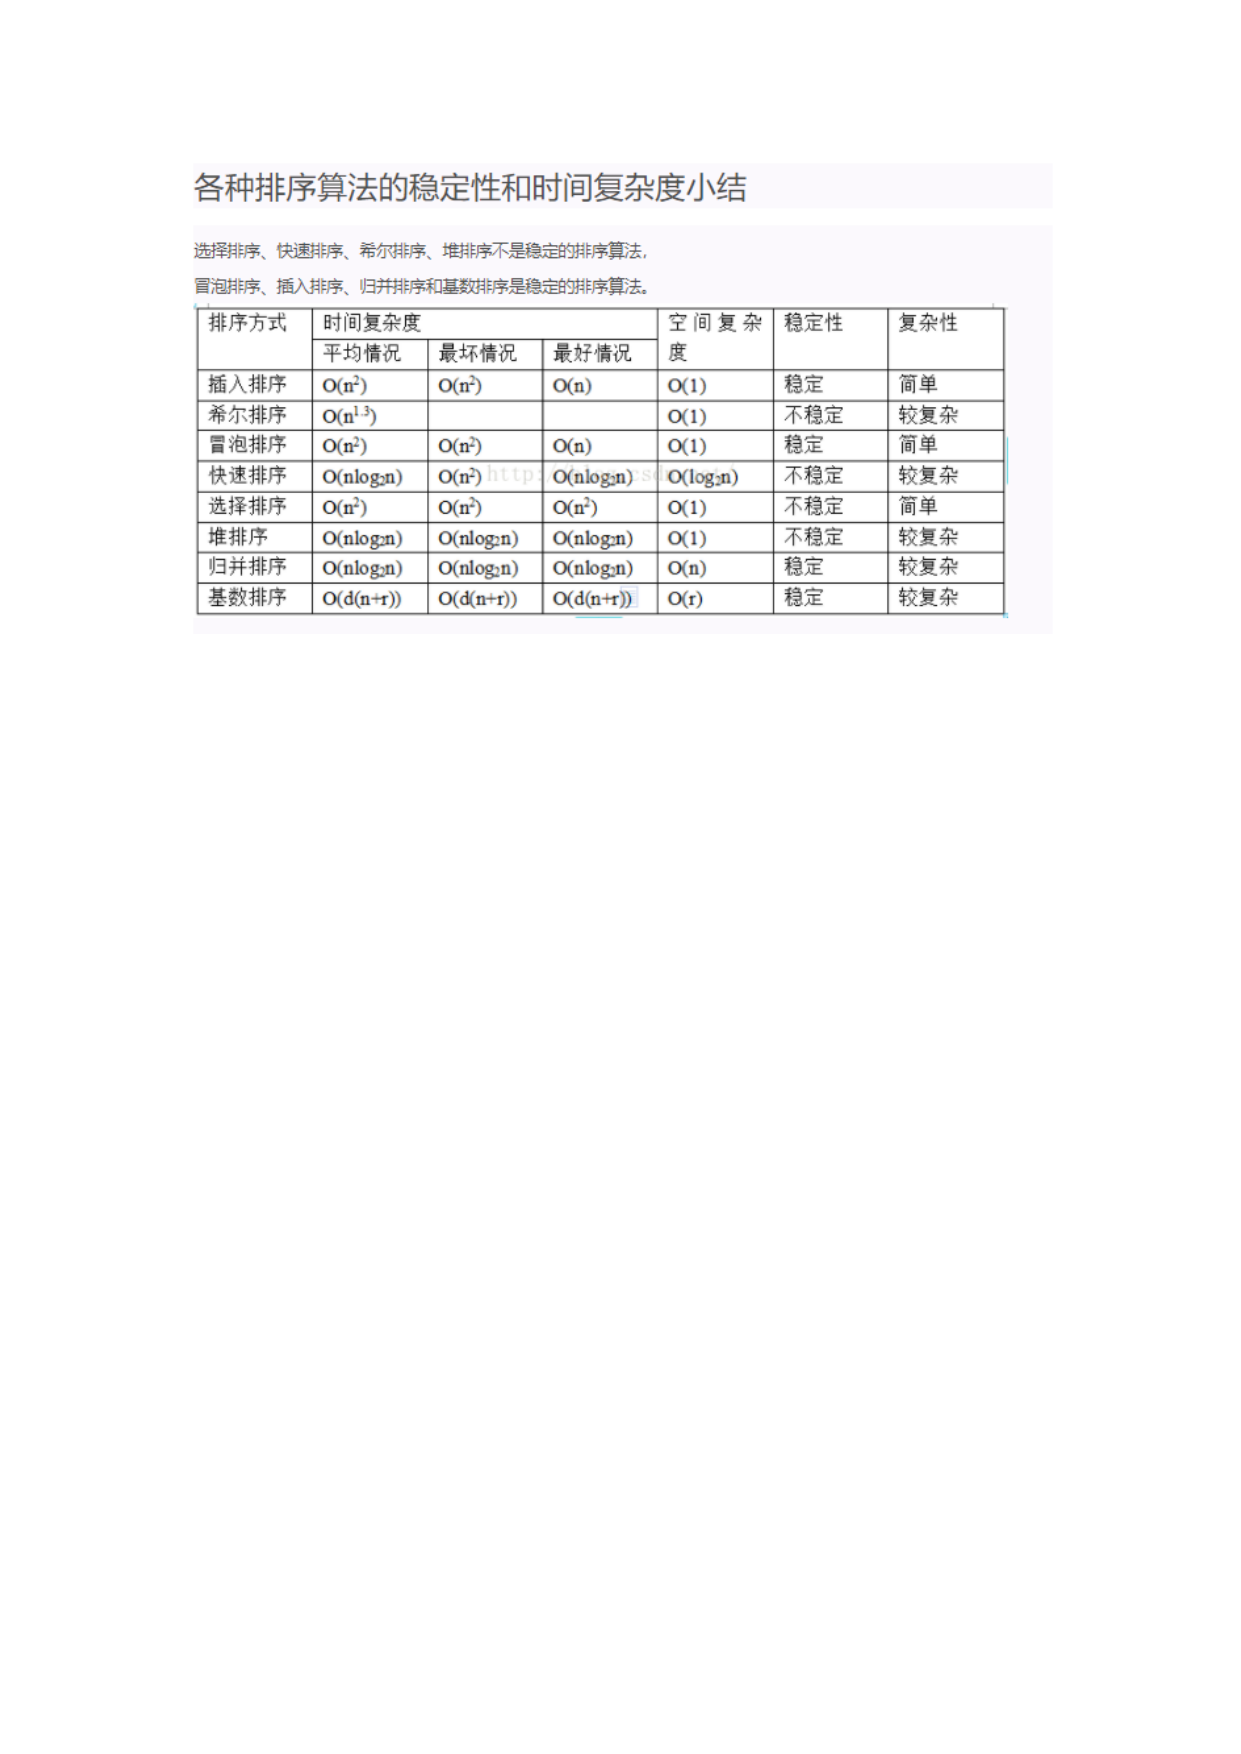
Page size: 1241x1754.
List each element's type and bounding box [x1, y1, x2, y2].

picture [187, 162, 1053, 634]
